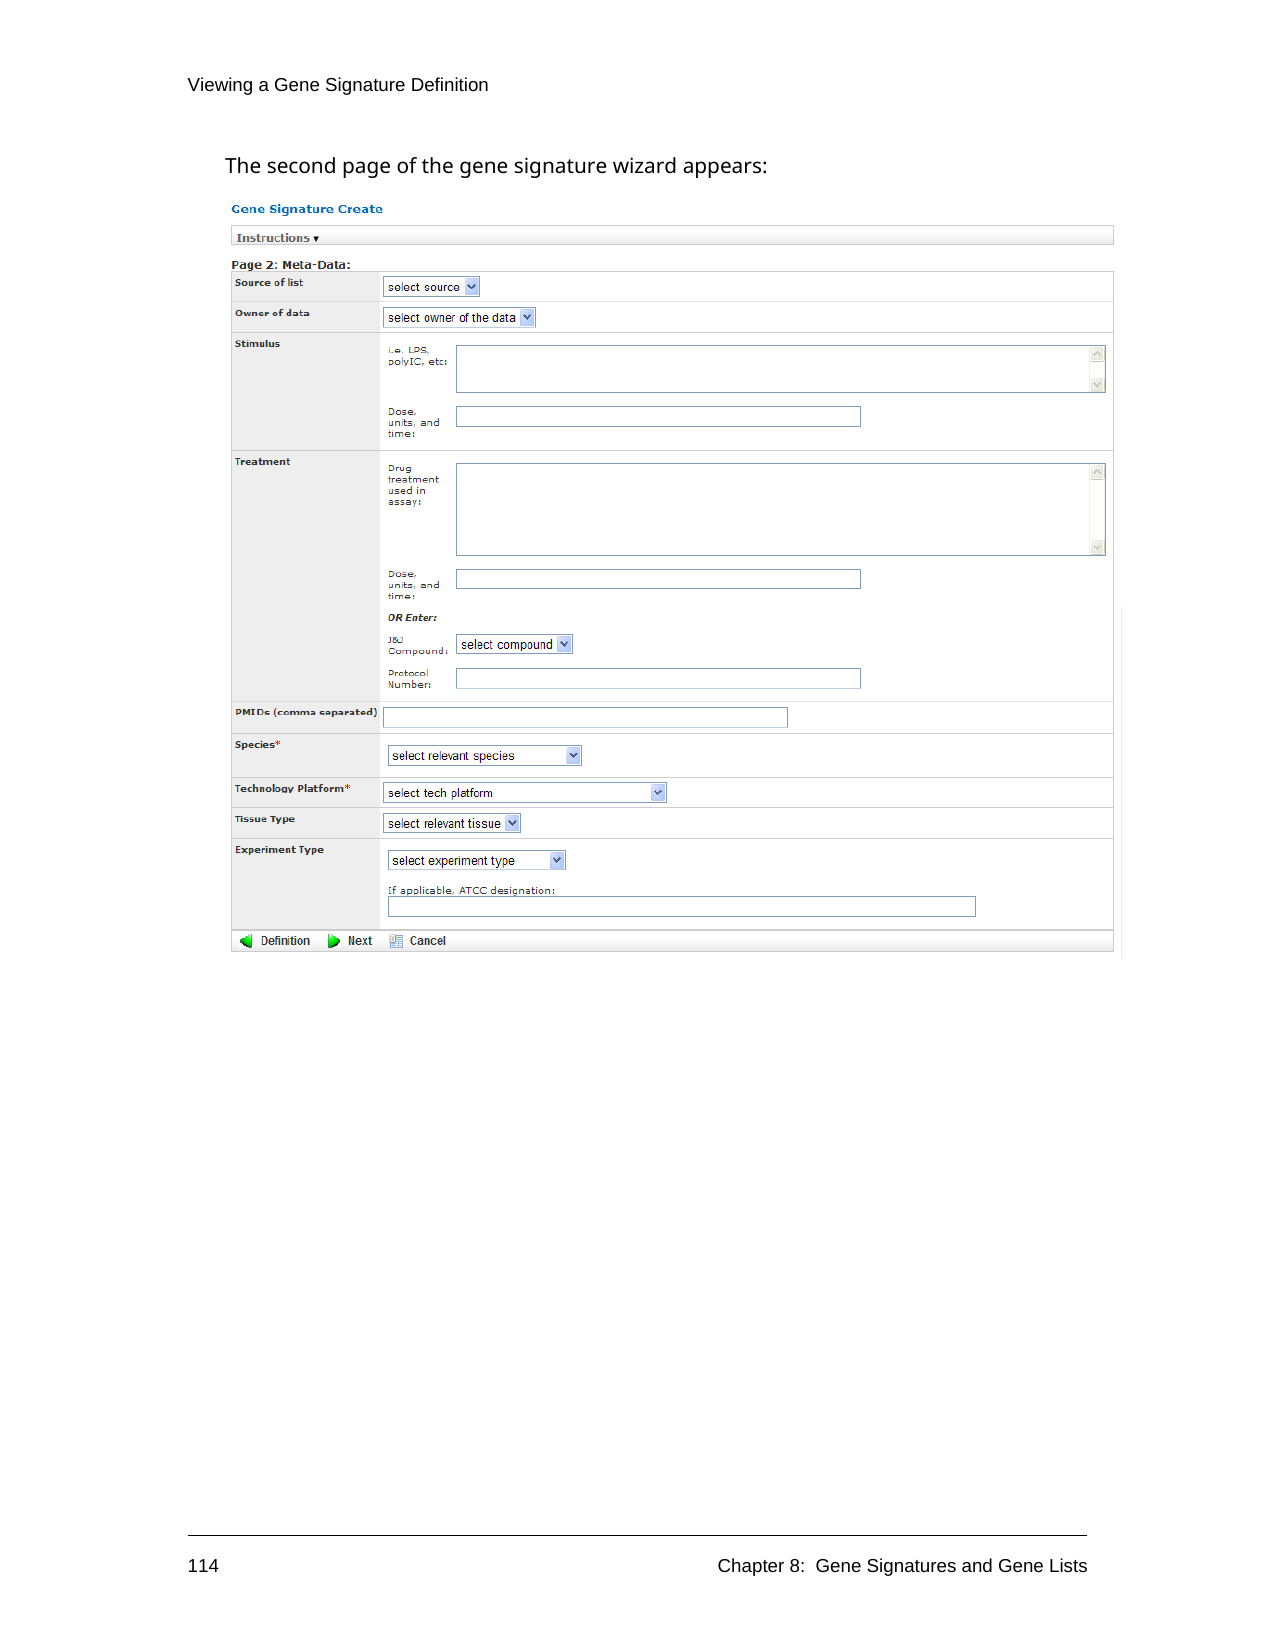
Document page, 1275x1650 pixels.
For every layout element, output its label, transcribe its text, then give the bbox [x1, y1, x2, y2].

picture [225, 198, 1124, 960]
text The second page of the gene signature wizard appears: [225, 151, 1087, 180]
